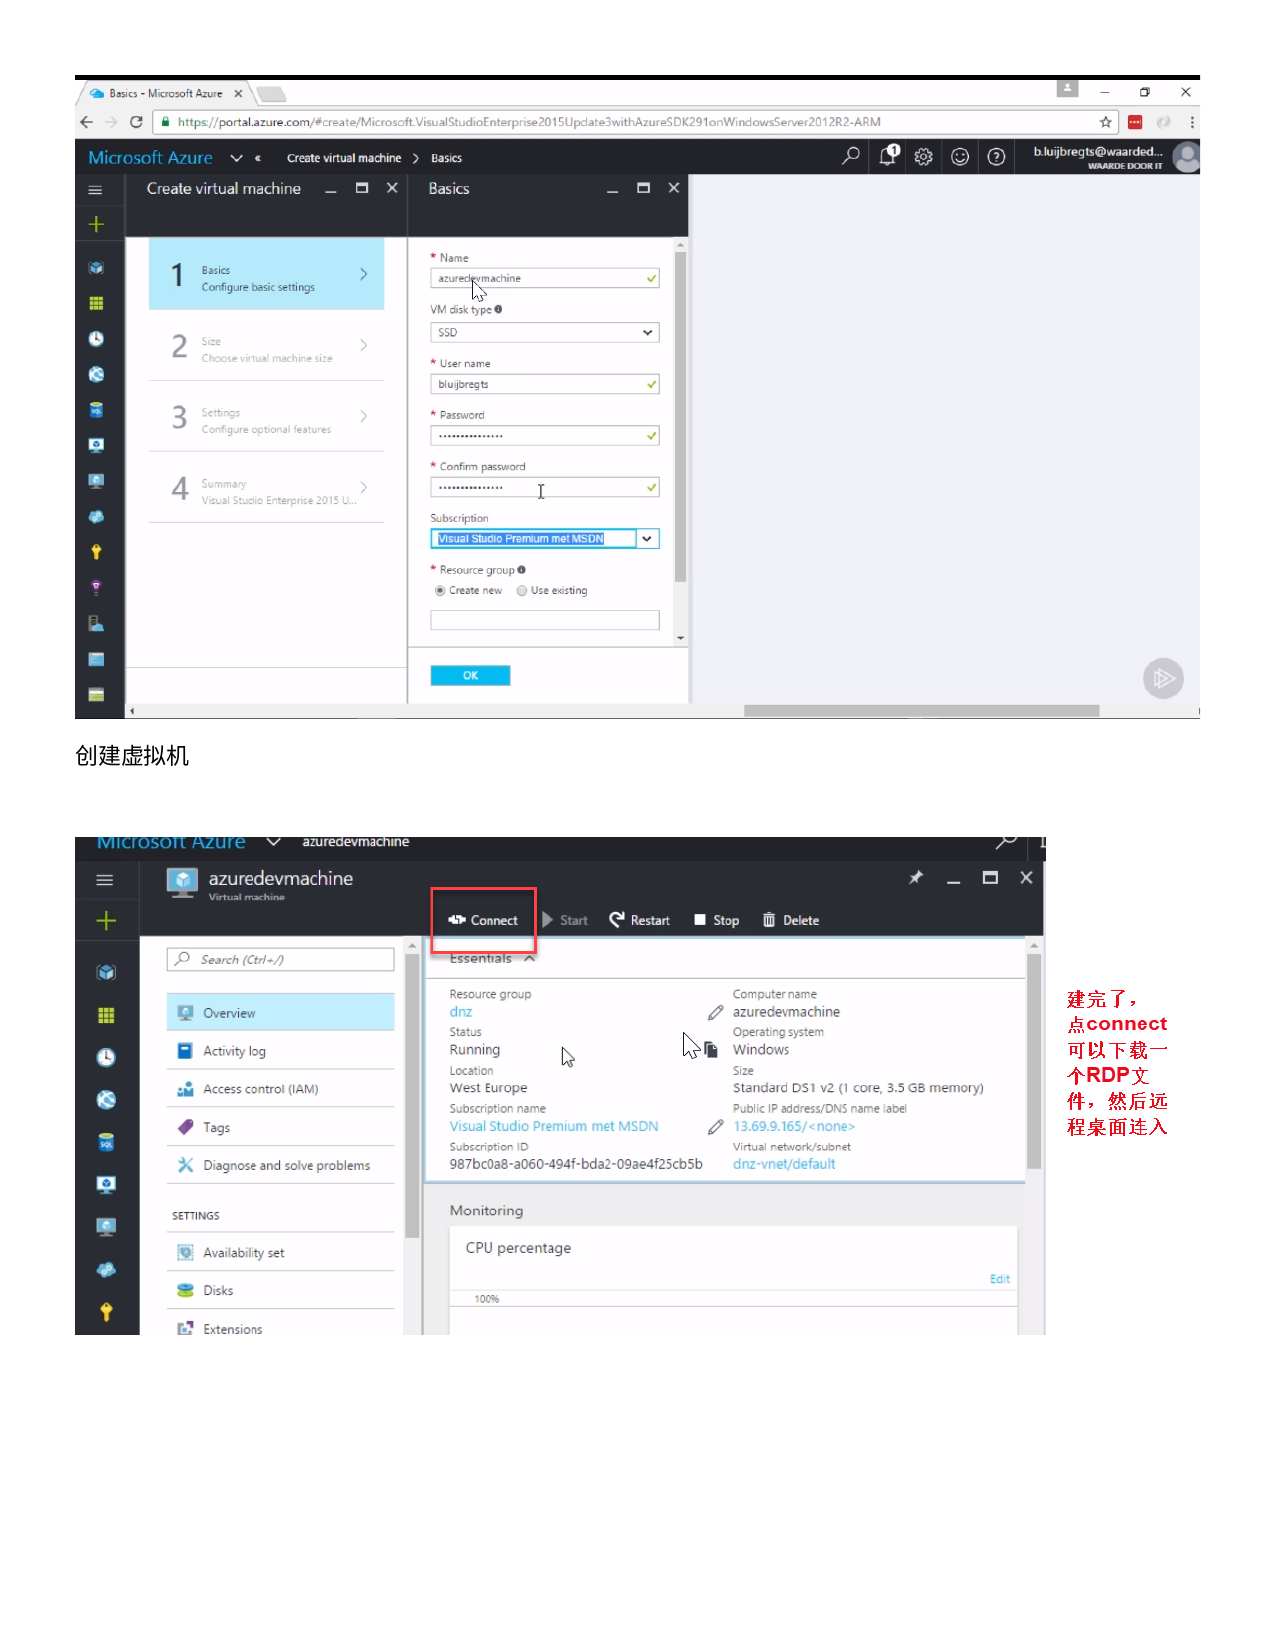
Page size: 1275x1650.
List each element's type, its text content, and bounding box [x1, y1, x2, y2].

text 创建虚拟机 [75, 738, 1200, 771]
picture [75, 75, 1200, 719]
picture [75, 837, 1200, 1335]
